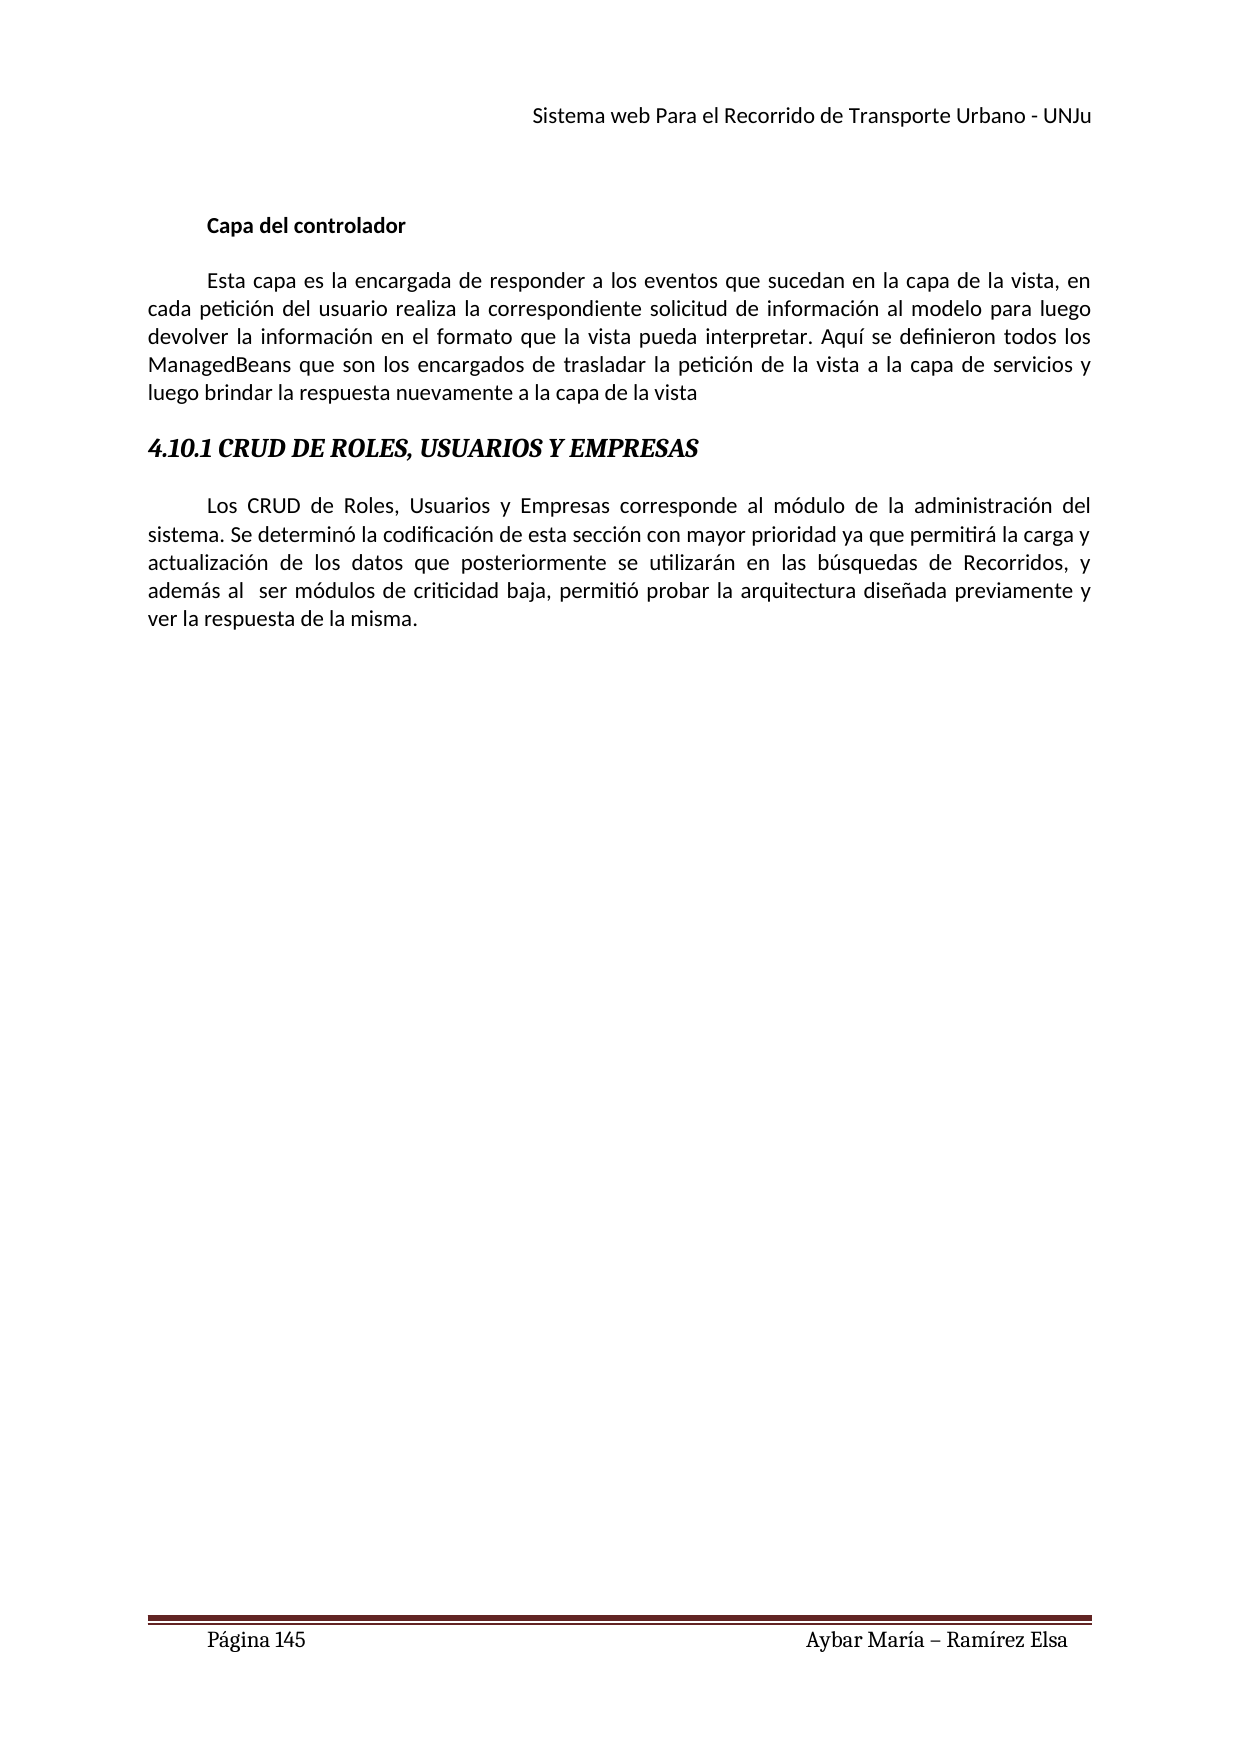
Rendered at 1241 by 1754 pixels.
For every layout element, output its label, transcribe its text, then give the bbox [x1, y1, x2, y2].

text Esta capa es la encargada de responder a los eventos que sucedan en la capa de la vista, en cada petición del usuario realiza la correspondiente solicitud de información al modelo para luego devolver la información en el formato que la vista pueda interpretar. Aquí se definieron todos los ManagedBeans que son los encargados de trasladar la petición de la vista a la capa de servicios y luego brindar la respuesta nuevamente a la capa de la vista [148, 266, 1092, 406]
subtitle 4.10.1 Crud de Roles, Usuarios y Empresas [148, 433, 1092, 464]
text Capa del controlador [148, 211, 1092, 239]
text Los CRUD de Roles, Usuarios y Empresas corresponde al módulo de la administración del sistema. Se determinó la codificación de esta sección con mayor prioridad ya que permitirá la carga y actualización de los datos que posteriormente se utilizarán en las búsquedas de Recorridos, y además al ser módulos de criticidad baja, permitió probar la arquitectura diseñada previamente y ver la respuesta de la misma. [148, 492, 1092, 632]
